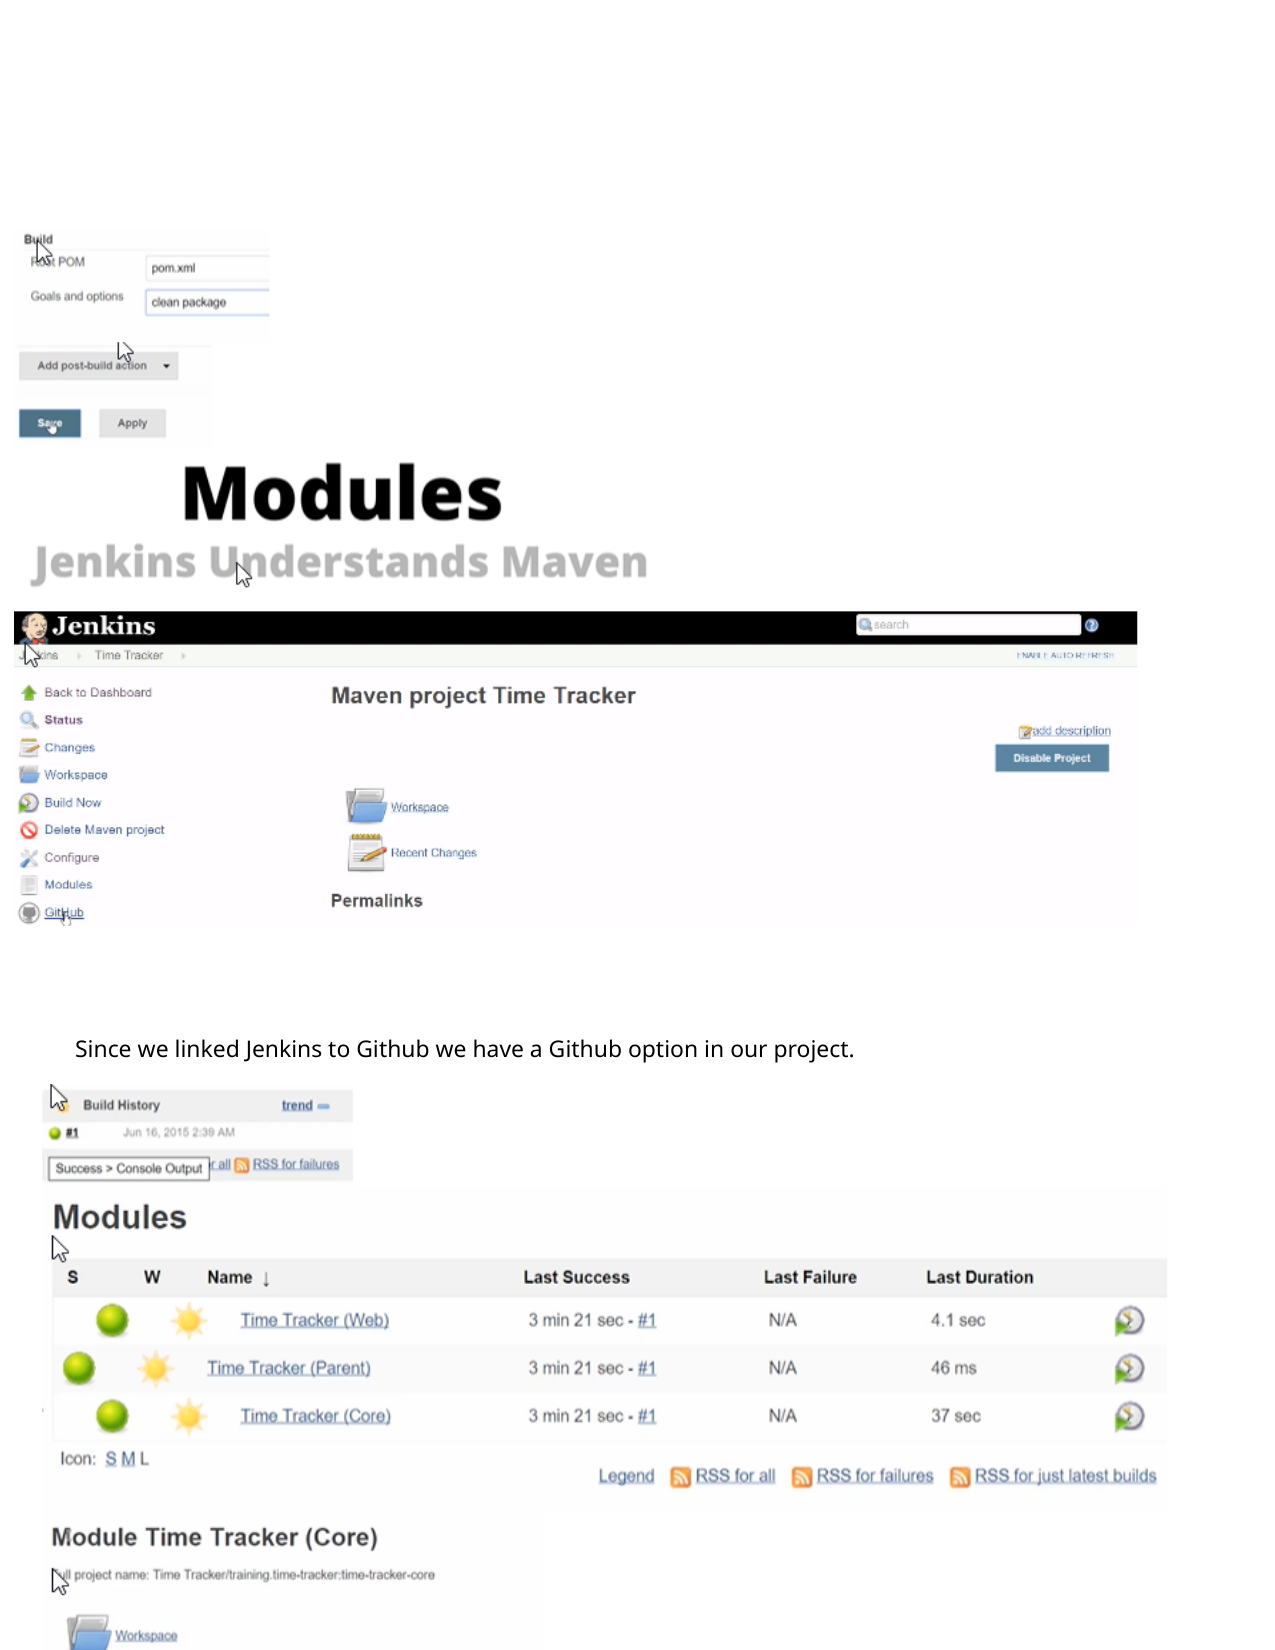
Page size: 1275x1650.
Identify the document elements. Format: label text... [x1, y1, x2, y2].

text Since we linked Jenkins to Github we have a Github option in our project. [75, 1033, 1200, 1064]
picture [42, 1084, 1168, 1650]
picture [14, 229, 1139, 926]
